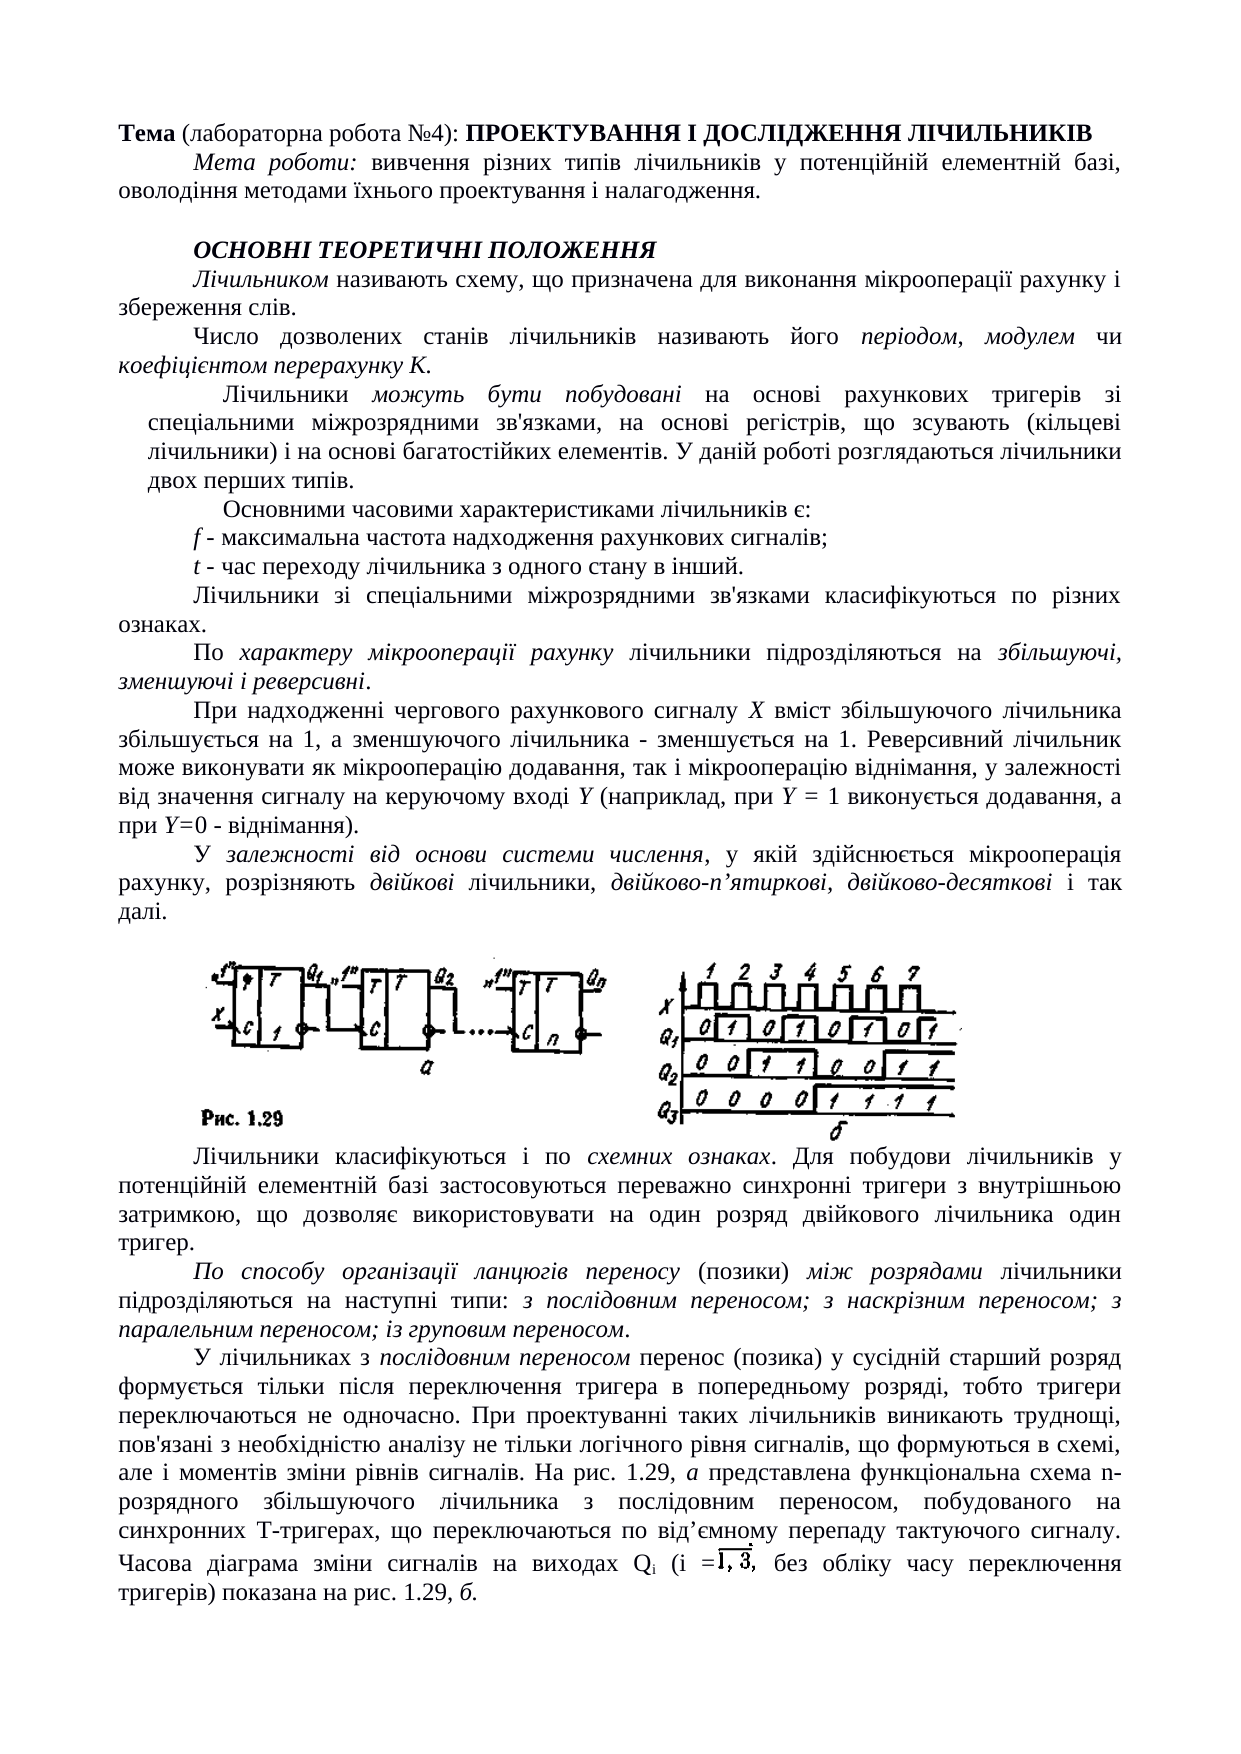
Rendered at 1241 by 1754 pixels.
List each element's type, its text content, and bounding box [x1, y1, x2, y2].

text Лічильники зі спеціальними міжрозрядними зв'язками класифікуються по різних ознаках. [118, 580, 1122, 637]
text Число дозволених станів лічильників називають його періодом, модулем чи коефіцієнтом перерахунку К. [118, 321, 1122, 379]
text По способу організації ланцюгів переносу (позики) між розрядами лічильники підрозділяються на наступні типи: з послідовним переносом; з наскрізним переносом; з паралельним переносом; із груповим переносом. [118, 1256, 1122, 1342]
picture [193, 953, 962, 1142]
subtitle Тема (лабораторна робота №4): ПРОЕКТУВАННЯ І ДОСЛІДЖЕННЯ ЛІЧИЛЬНИКІВ [118, 118, 1122, 147]
text Основними часовими характеристиками лічильників є: [148, 494, 1122, 522]
text Лічильники класифікуються і по схемних ознаках. Для побудови лічильників у потенційній елементній базі застосовуються переважно синхронні тригери з внутрішньою затримкою, що дозволяє використовувати на один розряд двійкового лічильника один тригер. [118, 1141, 1122, 1256]
picture [715, 1543, 759, 1572]
text У лічильниках з послідовним переносом перенос (позика) у сусідній старший розряд формується тільки після переключення тригера в попередньому розряді, тобто тригери переключаються не одночасно. При проектуванні таких лічильників виникають труднощі, пов'язані з необхідністю аналізу не тільки логічного рівня сигналів, що формуються в схемі, але і моментів зміни рівнів сигналів. На рис. 1.29, а представлена функціональна схема n-розрядного збільшуючого лічильника з послідовним переносом, побудованого на синхронних T-тригерах, що переключаються по від’ємному перепаду тактуючого сигналу. Часова діаграма зміни сигналів на виходах Qi (i = без обліку часу переключення тригерів) показана на рис. 1.29, б. [118, 1342, 1122, 1606]
subtitle ОСНОВНІ ТЕОРЕТИЧНІ ПОЛОЖЕННЯ [118, 235, 1122, 264]
text При надходженні чергового рахункового сигналу X вміст збільшуючого лічильника збільшується на 1, а зменшуючого лічильника - зменшується на 1. Реверсивний лічильник може виконувати як мікрооперацію додавання, так і мікрооперацію віднімання, у залежності від значення сигналу на керуючому вході Y (наприклад, при Y = 1 виконується додавання, а при Y=0 - віднімання). [118, 695, 1122, 839]
text f - максимальна частота надходження рахункових сигналів; [118, 522, 1122, 551]
text По характеру мікрооперації рахунку лічильники підрозділяються на збільшуючі, зменшуючі і реверсивні. [118, 637, 1122, 695]
text Лічильником називають схему, що призначена для виконання мікрооперації рахунку і збереження слів. [118, 264, 1122, 321]
text t - час переходу лічильника з одного стану в інший. [118, 551, 1122, 580]
text У залежності від основи системи числення, у якій здійснюється мікрооперація рахунку, розрізняють двійкові лічильники, двійково-п’ятиркові, двійково-десяткові і так далі. [118, 839, 1122, 925]
text Лічильники можуть бути побудовані на основі рахункових тригерів зі спеціальними міжрозрядними зв'язками, на основі регістрів, що зсувають (кільцеві лічильники) і на основі багатостійких елементів. У даній роботі розглядаються лічильники двох перших типів. [148, 379, 1122, 494]
text Мета роботи: вивчення різних типів лічильників у потенційній елементній базі, оволодіння методами їхнього проектування і налагодження. [118, 147, 1122, 204]
